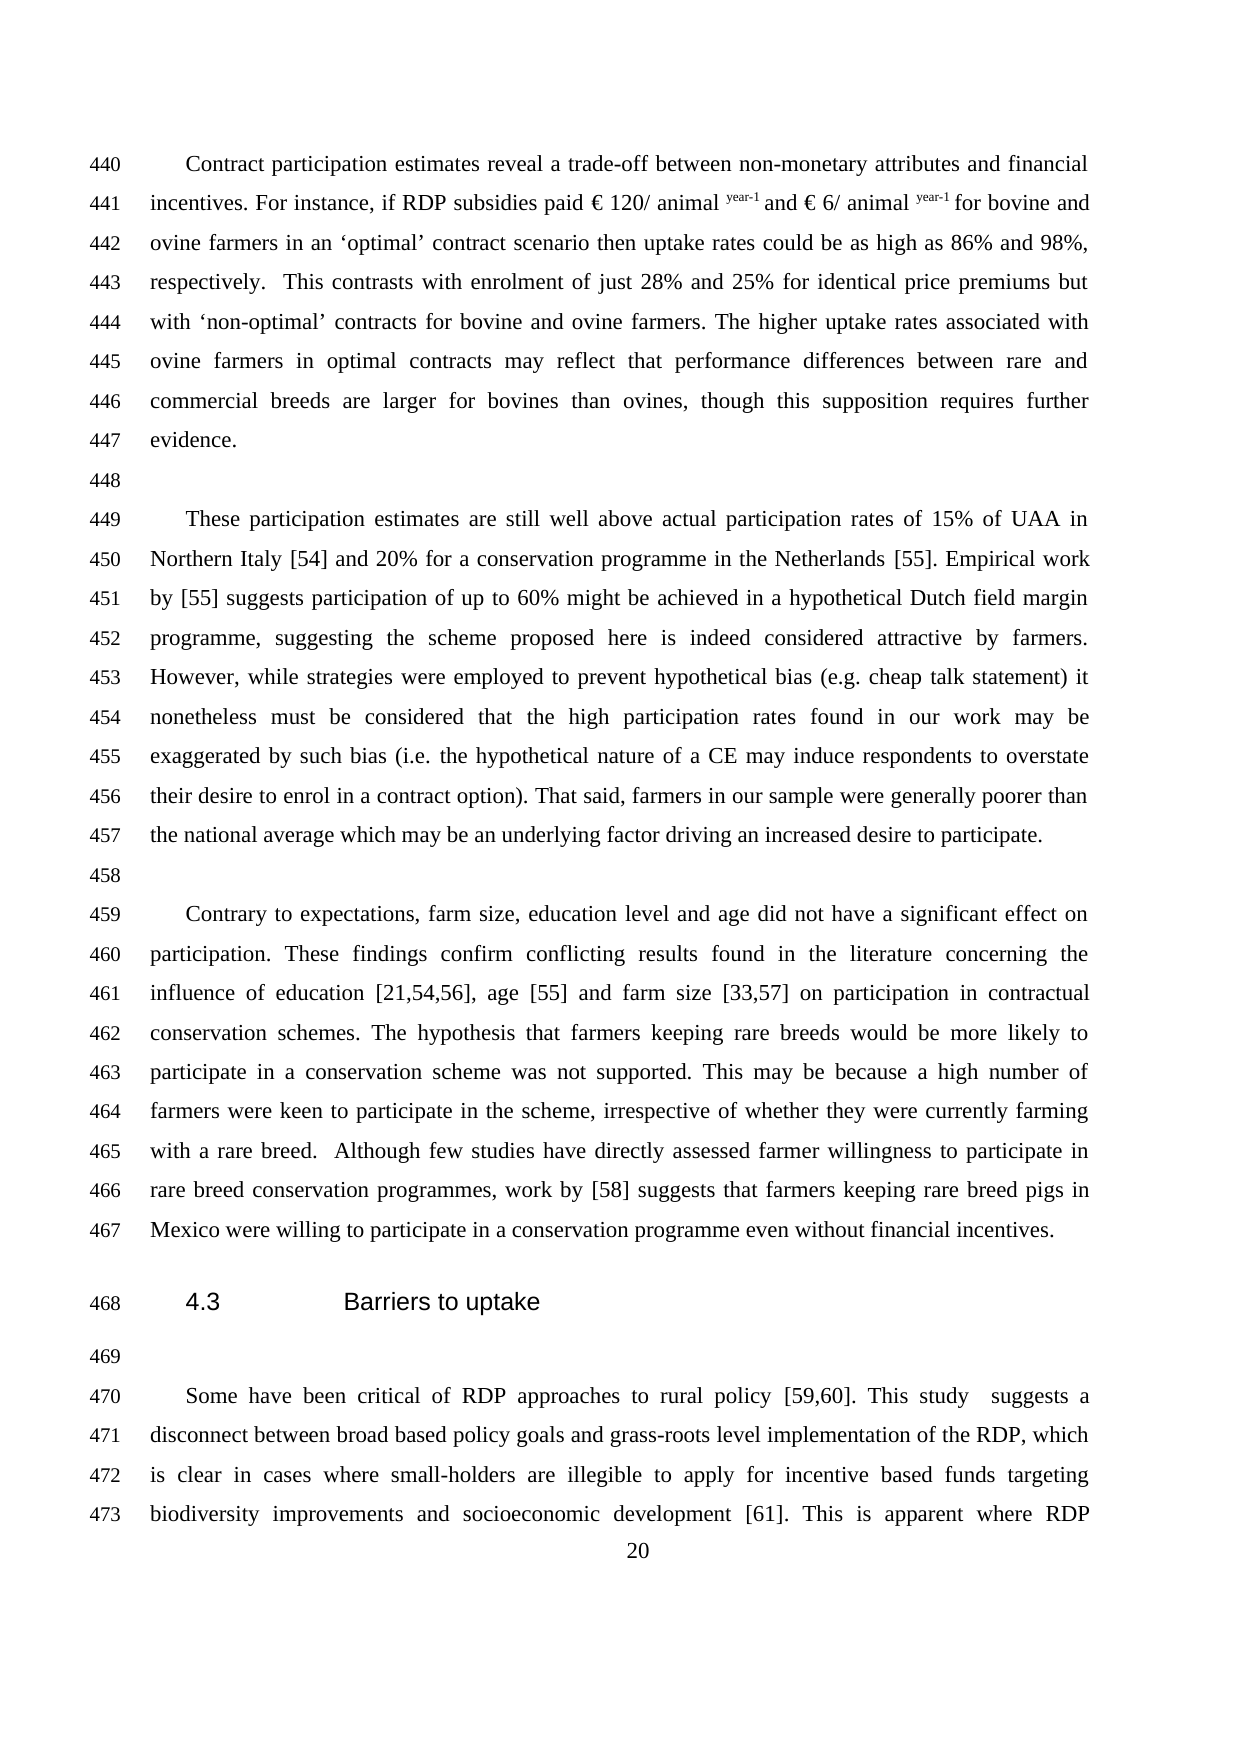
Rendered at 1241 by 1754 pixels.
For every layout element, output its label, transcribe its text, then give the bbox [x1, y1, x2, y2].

text These participation estimates are still well above actual participation rates of 15% of UAA in Northern Italy [54] and 20% for a conservation programme in the Netherlands [55]. Empirical work by [55] suggests participation of up to 60% might be achieved in a hypothetical Dutch field margin programme, suggesting the scheme proposed here is indeed considered attractive by farmers. However, while strategies were employed to prevent hypothetical bias (e.g. cheap talk statement) it nonetheless must be considered that the high participation rates found in our work may be exaggerated by such bias (i.e. the hypothetical nature of a CE may induce respondents to overstate their desire to enrol in a contract option). That said, farmers in our sample were generally poorer than the national average which may be an underlying factor driving an increased desire to participate. [150, 505, 1090, 847]
text Contract participation estimates reveal a trade-off between non-monetary attributes and financial incentives. For instance, if RDP subsidies paid € 120/ animal year-1 and € 6/ animal year-1 for bovine and ovine farmers in an ‘optimal’ contract scenario then uptake rates could be as high as 86% and 98%, respectively. This contrasts with enrolment of just 28% and 25% for identical price premiums but with ‘non-optimal’ contracts for bovine and ovine farmers. The higher uptake rates associated with ovine farmers in optimal contracts may reflect that performance differences between rare and commercial breeds are larger for bovines than ovines, though this supposition requires further evidence. [150, 150, 1090, 453]
text Contrary to expectations, farm size, education level and age did not have a significant effect on participation. These findings confirm conflicting results found in the literature concerning the influence of education [21,54,56], age [55] and farm size [33,57] on participation in contractual conservation schemes. The hypothesis that farmers keeping rare breeds would be more likely to participate in a conservation scheme was not supported. This may be because a high number of farmers were keen to participate in the scheme, irrespective of whether they were currently farming with a rare breed. Although few studies have directly assessed farmer willingness to participate in rare breed conservation programmes, work by [58] suggests that farmers keeping rare breed pigs in Mexico were willing to participate in a conservation programme even without financial incentives. [150, 900, 1090, 1242]
subtitle Barriers to uptake [150, 1287, 1090, 1315]
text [150, 1382, 1090, 1527]
